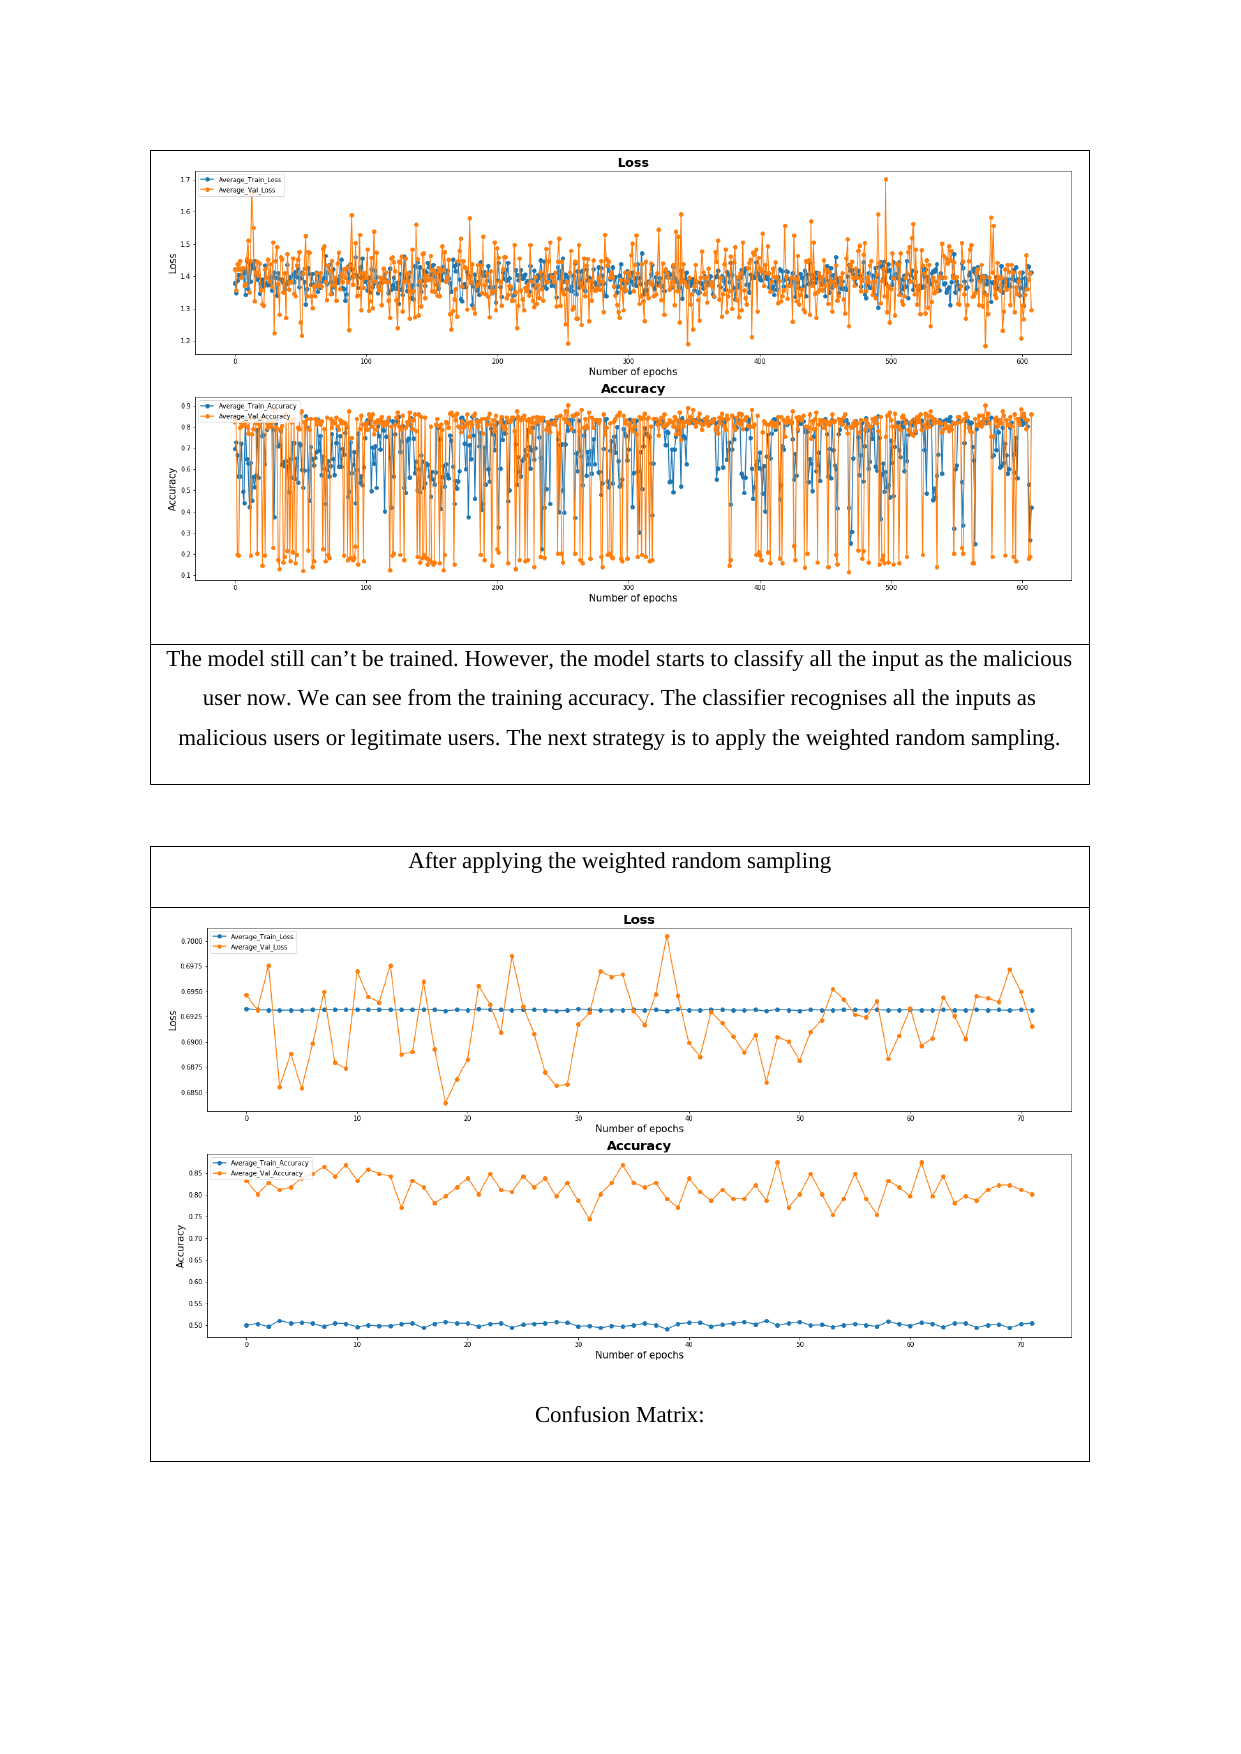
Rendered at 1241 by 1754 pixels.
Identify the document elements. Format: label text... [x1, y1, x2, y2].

table_header After applying the weighted random sampling [151, 847, 1089, 907]
picture [161, 908, 1080, 1367]
table_cell The model still can’t be trained. However, the model starts to classify all the input as the malicious user now. We can see from the training accuracy. The classifier recognises all the inputs as malicious users or legitimate users. The next strategy is to apply the weighted random sampling. [151, 645, 1089, 784]
table_cell [151, 151, 1089, 644]
table_cell Confusion Matrix: [151, 908, 1089, 1461]
picture [161, 151, 1080, 610]
